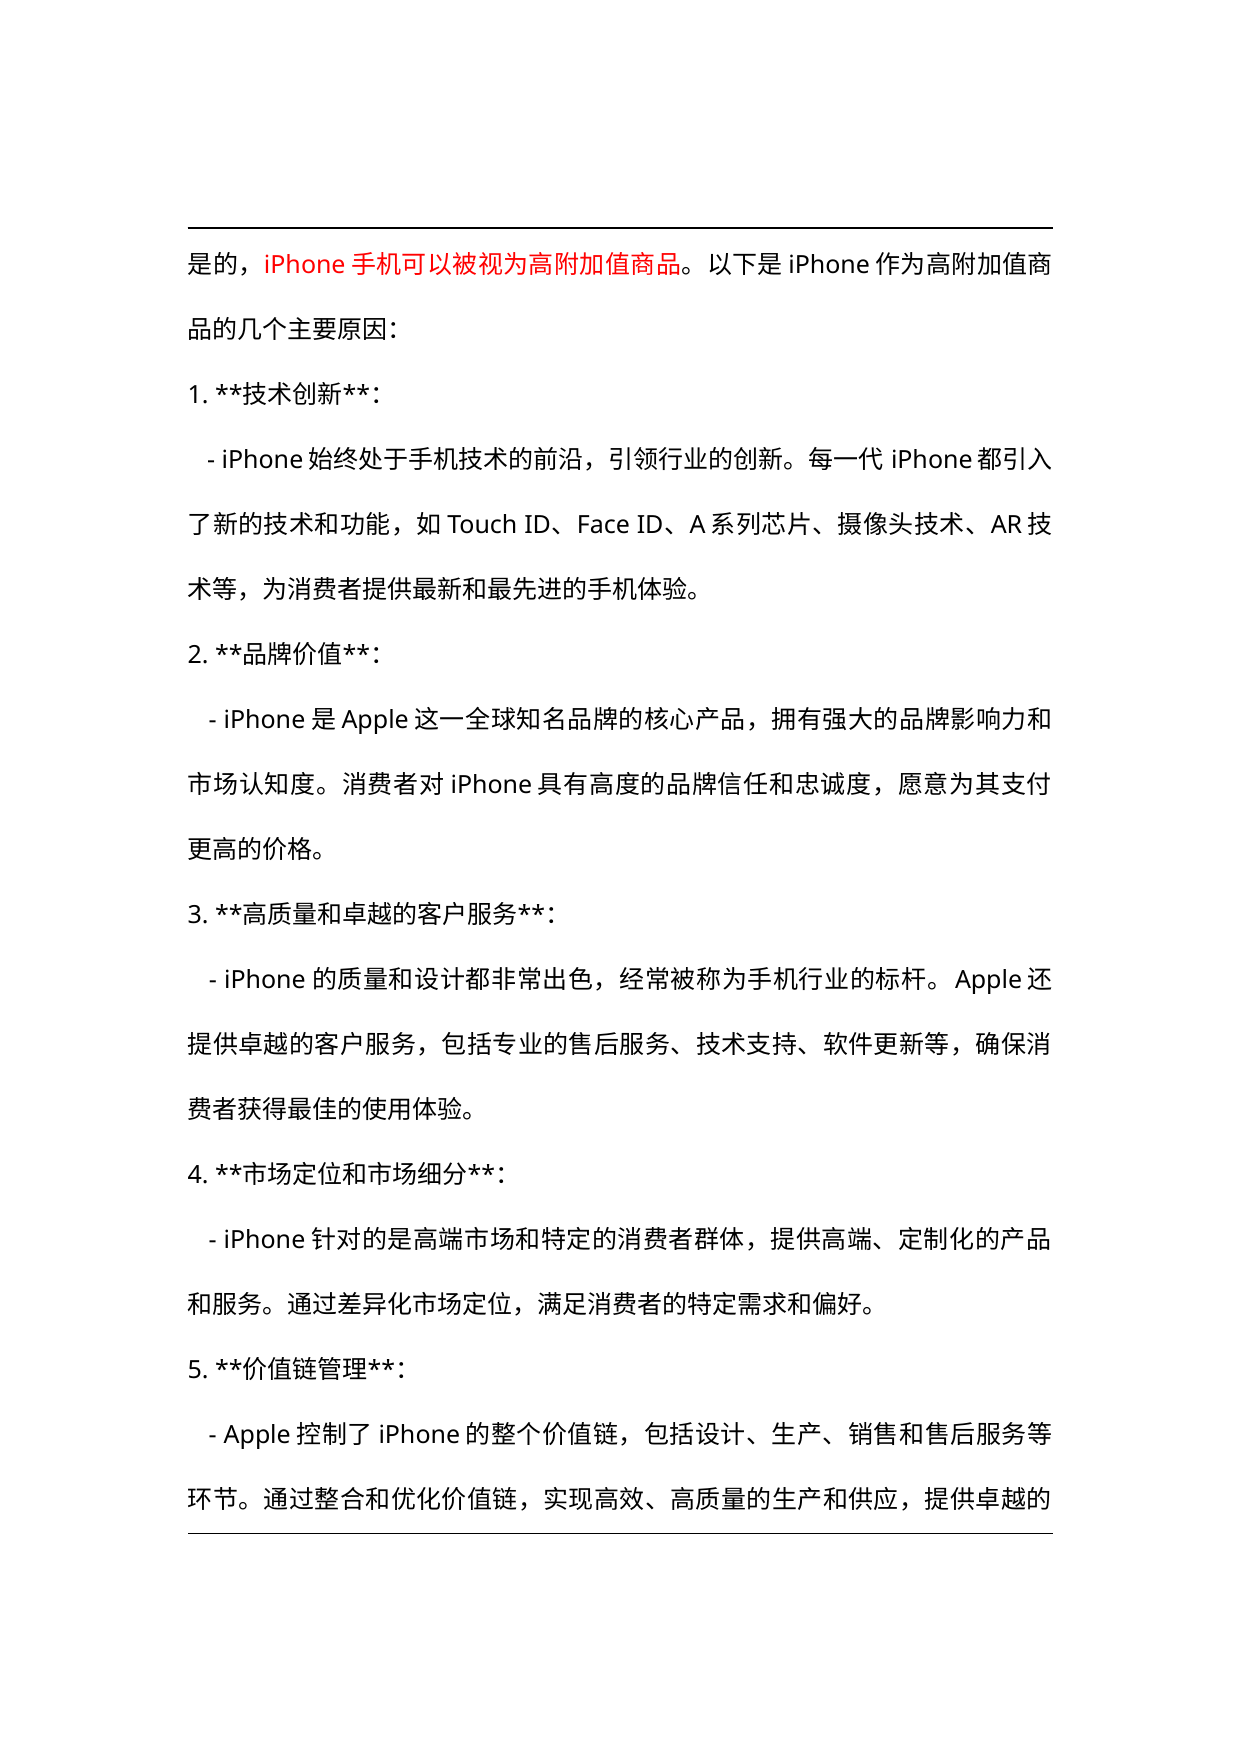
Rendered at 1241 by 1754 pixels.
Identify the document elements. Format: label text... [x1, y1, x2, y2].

text 3. **高质量和卓越的客户服务**： [187, 881, 1053, 946]
text 是的，iPhone手机可以被视为高附加值商品。以下是iPhone作为高附加值商品的几个主要原因： [187, 228, 1053, 361]
text - iPhone是Apple这一全球知名品牌的核心产品，拥有强大的品牌影响力和市场认知度。消费者对iPhone具有高度的品牌信任和忠诚度，愿意为其支付更高的价格。 [187, 686, 1053, 881]
text 5. **价值链管理**： [187, 1336, 1053, 1397]
text - iPhone始终处于手机技术的前沿，引领行业的创新。每一代iPhone都引入了新的技术和功能，如Touch ID、Face ID、A系列芯片、摄像头技术、AR技术等，为消费者提供最新和最先进的手机体验。 [187, 426, 1053, 621]
text 1. **技术创新**： [187, 361, 1053, 426]
text - iPhone的质量和设计都非常出色，经常被称为手机行业的标杆。Apple还提供卓越的客户服务，包括专业的售后服务、技术支持、软件更新等，确保消费者获得最佳的使用体验。 [187, 946, 1053, 1141]
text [187, 1397, 1053, 1534]
text 2. **品牌价值**： [187, 621, 1053, 686]
text 4. **市场定位和市场细分**： [187, 1141, 1053, 1206]
text - iPhone针对的是高端市场和特定的消费者群体，提供高端、定制化的产品和服务。通过差异化市场定位，满足消费者的特定需求和偏好。 [187, 1206, 1053, 1336]
